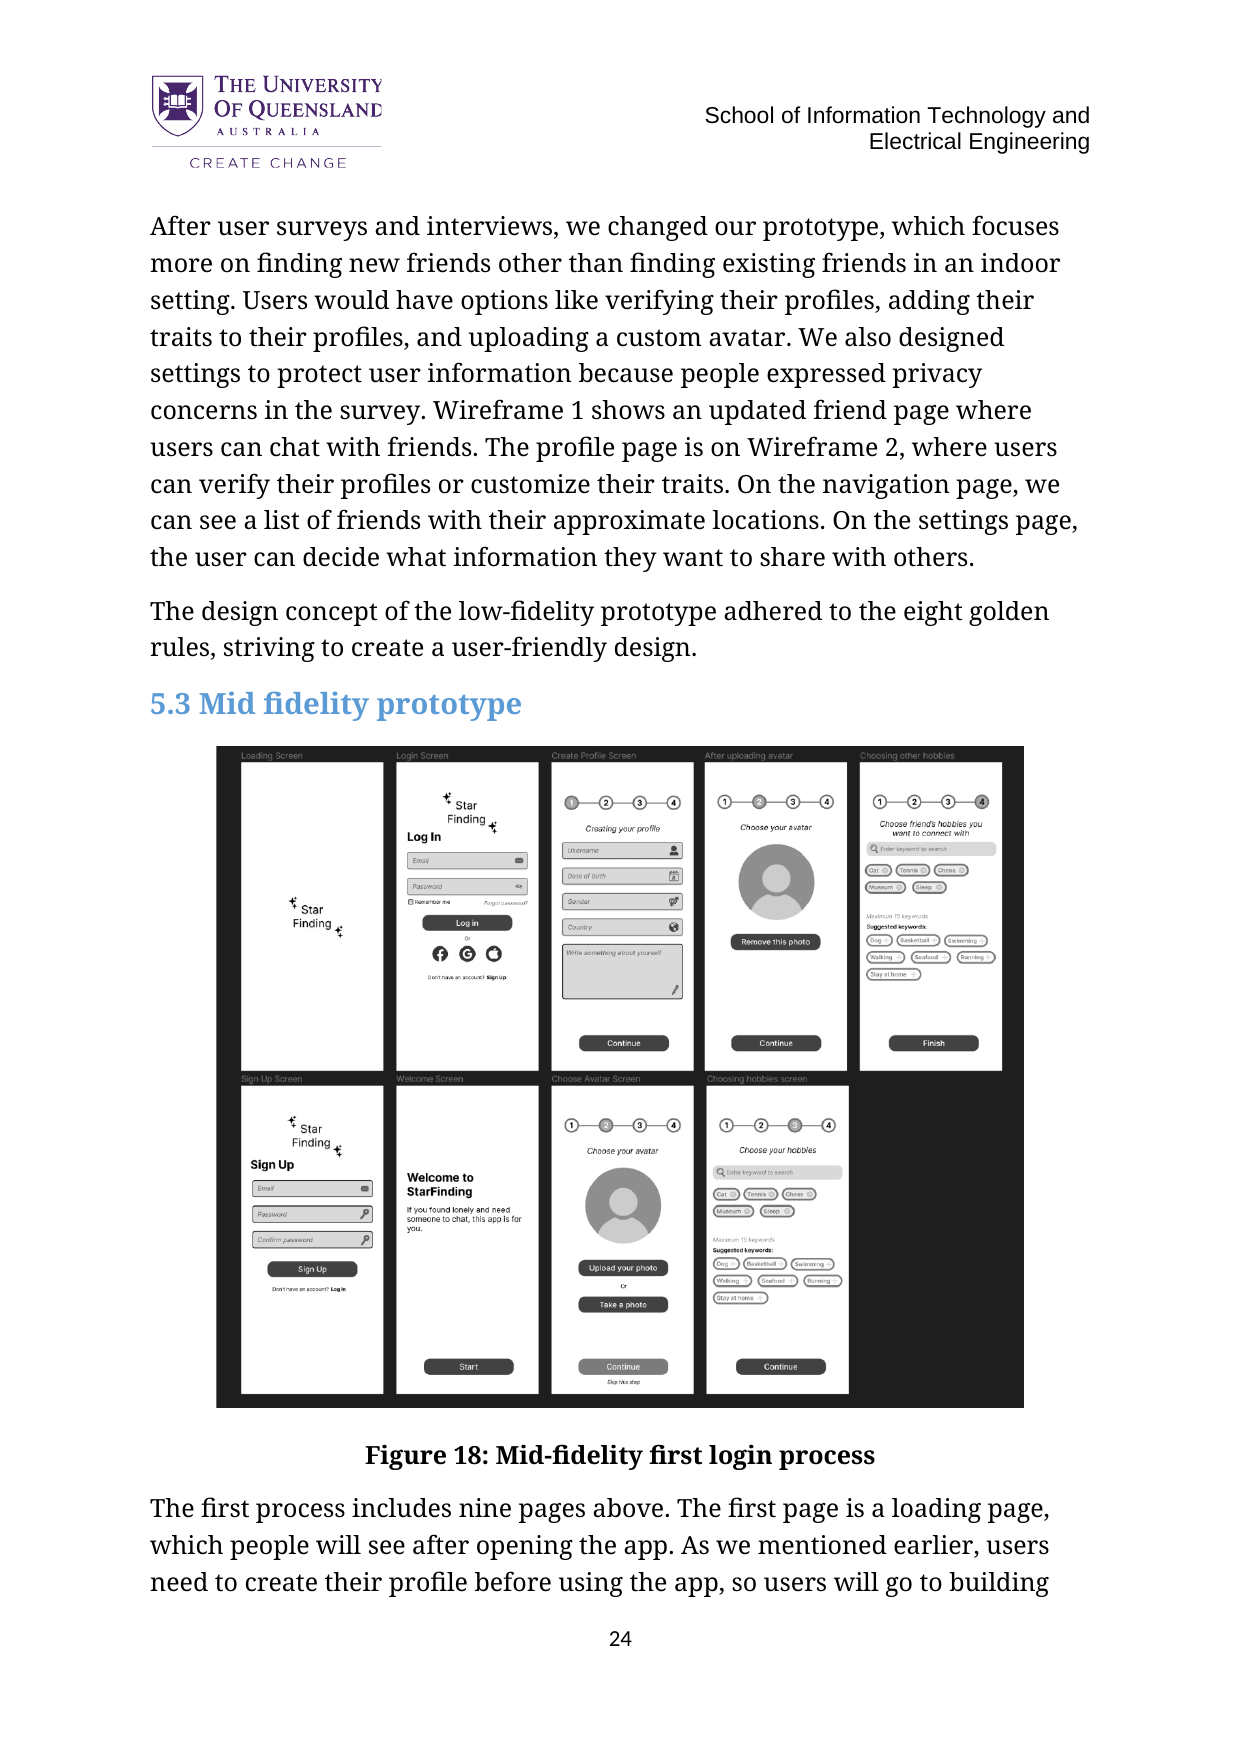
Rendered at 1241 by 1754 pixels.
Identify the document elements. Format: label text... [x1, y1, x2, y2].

text The design concept of the low-fidelity prototype adhered to the eight golden rules, striving to create a user-friendly design. [150, 593, 1090, 664]
picture [150, 73, 338, 167]
text Figure 18: Mid-fidelity first login process [150, 1438, 1090, 1472]
list 5.3 Mid fidelity prototype [150, 683, 1090, 723]
picture [216, 746, 1024, 1408]
text After user surveys and interviews, we changed our prototype, which focuses more on finding new friends other than finding existing friends in an indoor setting. Users would have options like verifying their profiles, adding their traits to their profiles, and uploading a custom avatar. We also designed settings to protect user information because people expressed privacy concerns in the survey. Wireframe 1 shows an updated friend page where users can chat with friends. The profile page is on Wireframe 2, where users can verify their profiles or customize their traits. On the navigation page, we can see a list of friends with their approximate locations. On the settings page, the user can decide what information they want to share with others. [150, 209, 1090, 574]
